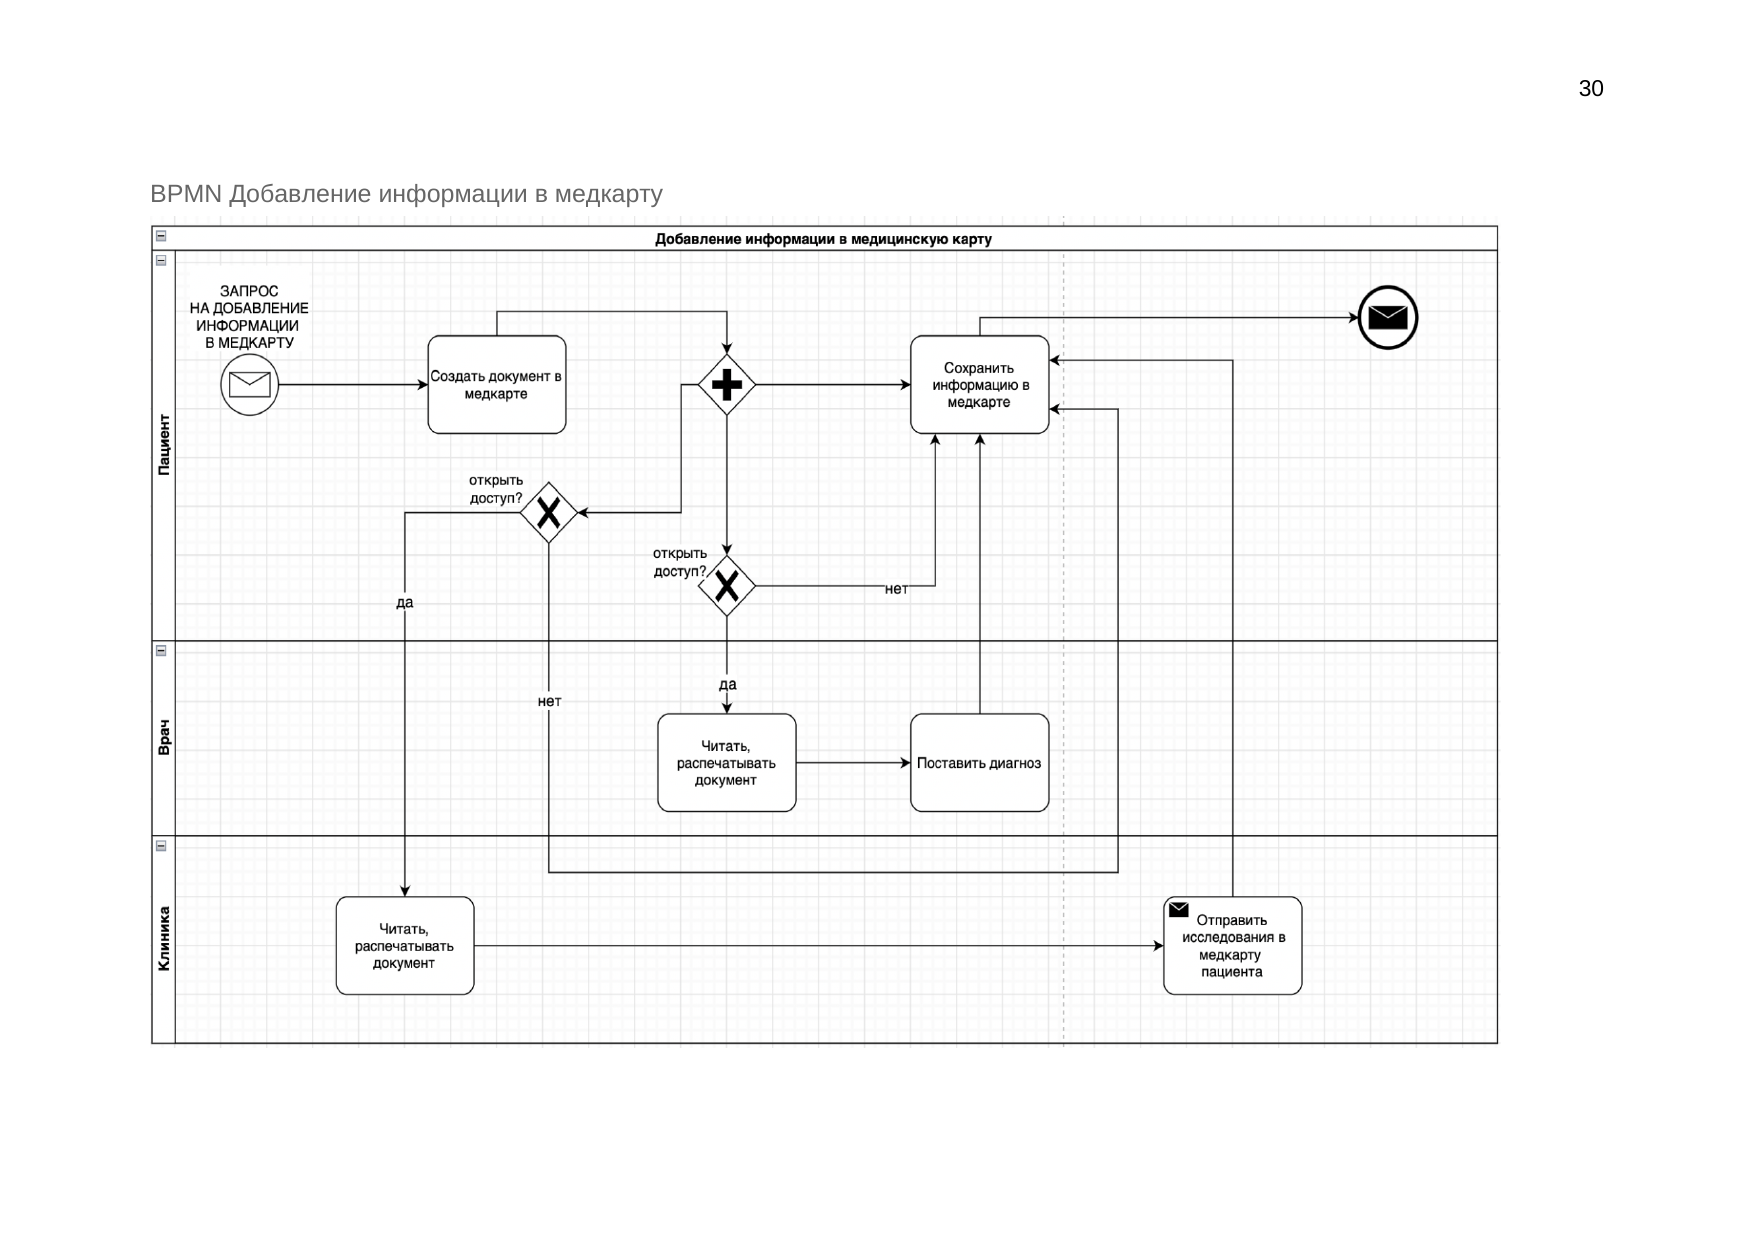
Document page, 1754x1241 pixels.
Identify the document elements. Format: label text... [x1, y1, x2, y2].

subtitle BPMN Добавление информации в медкарту [150, 179, 1604, 208]
picture [150, 216, 1501, 1048]
